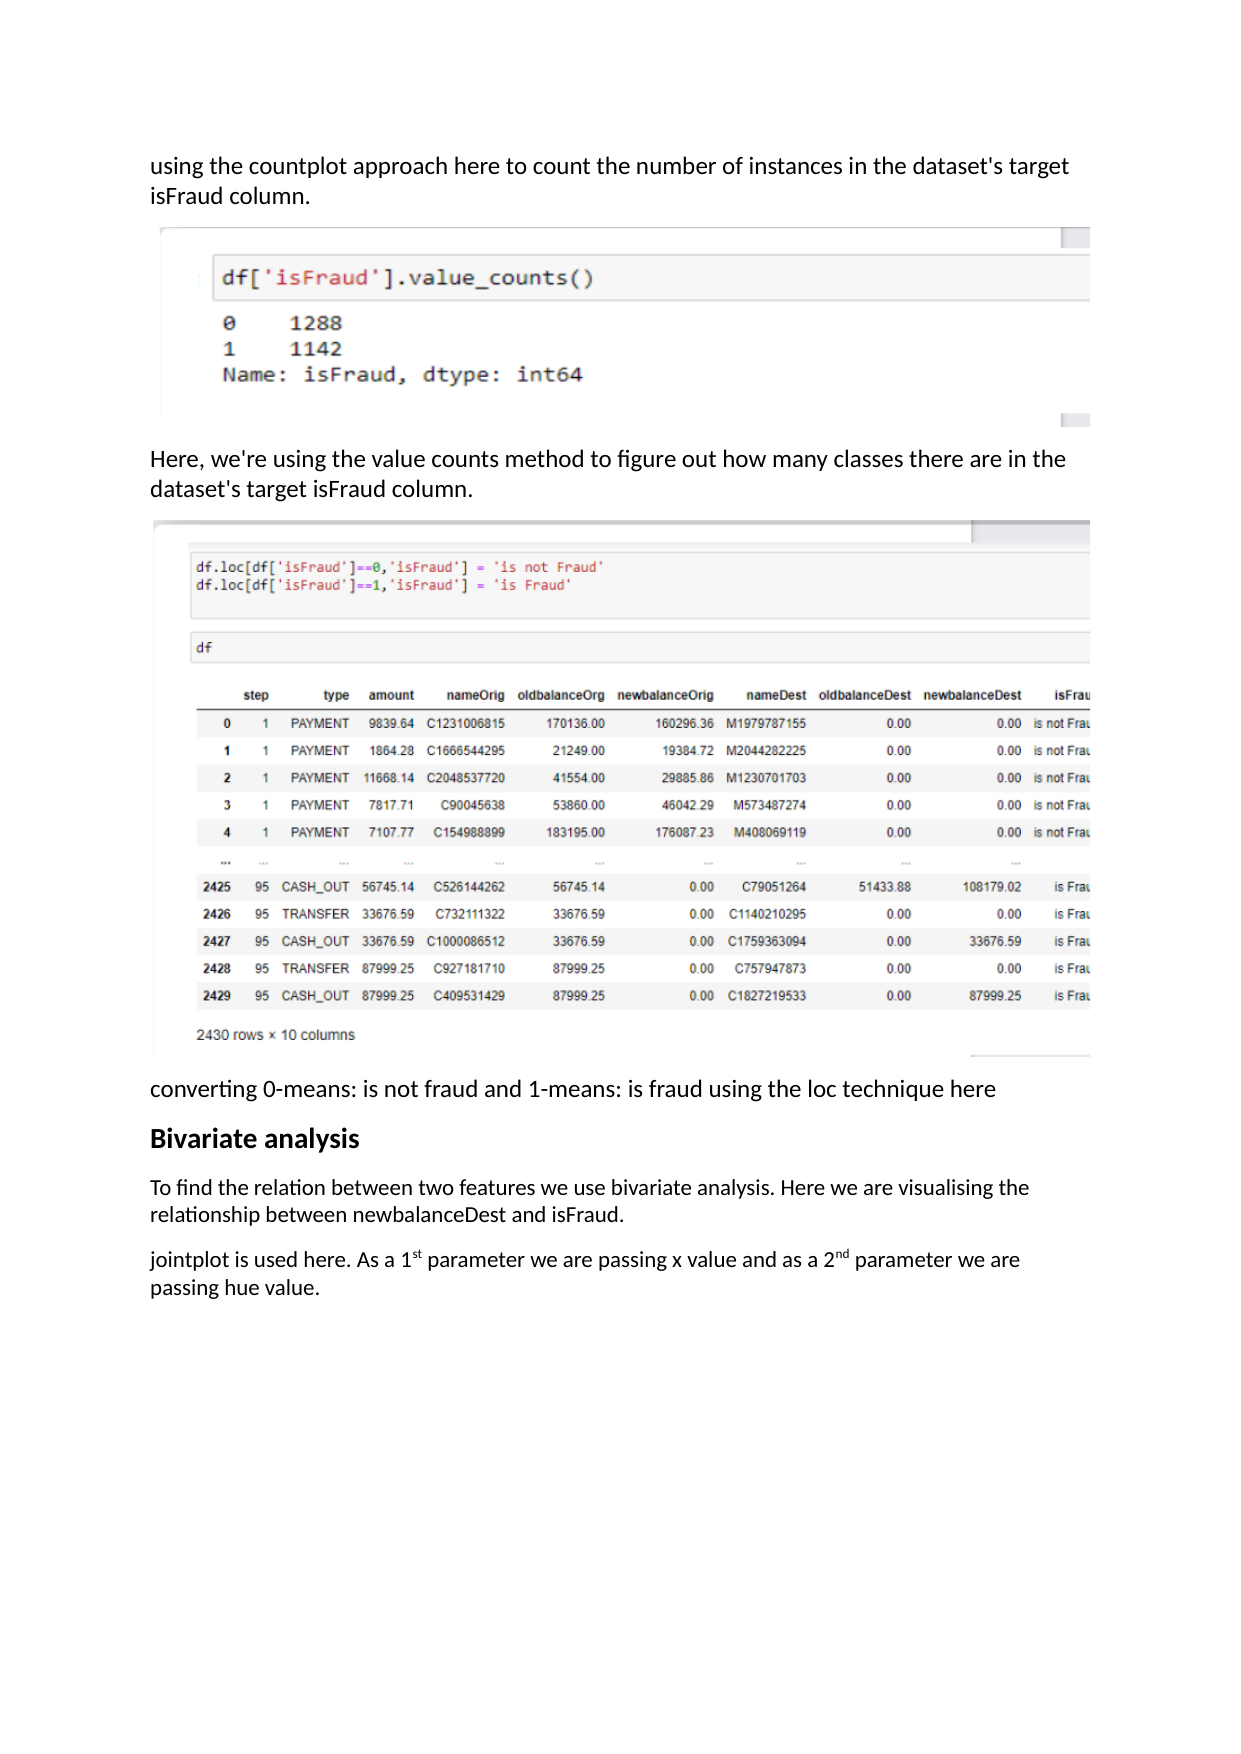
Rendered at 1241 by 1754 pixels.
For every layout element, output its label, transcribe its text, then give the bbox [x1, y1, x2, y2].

text Bivariate analysis [150, 1120, 1090, 1156]
text To find the relation between two features we use bivariate analysis. Here we are visualising the relationship between newbalanceDest and isFraud. [150, 1173, 1090, 1229]
text converting 0-means: is not fraud and 1-means: is fraud using the loc technique here [150, 1073, 1090, 1104]
picture [150, 227, 1091, 427]
picture [150, 520, 1091, 1057]
text Here, we're using the value counts method to figure out how many classes there are in the dataset's target isFraud column. [150, 443, 1090, 504]
text using the countplot approach here to count the number of instances in the dataset's target isFraud column. [150, 150, 1090, 211]
text jointplot is used here. As a 1st parameter we are passing x value and as a 2nd parameter we are passing hue value. [150, 1245, 1090, 1301]
